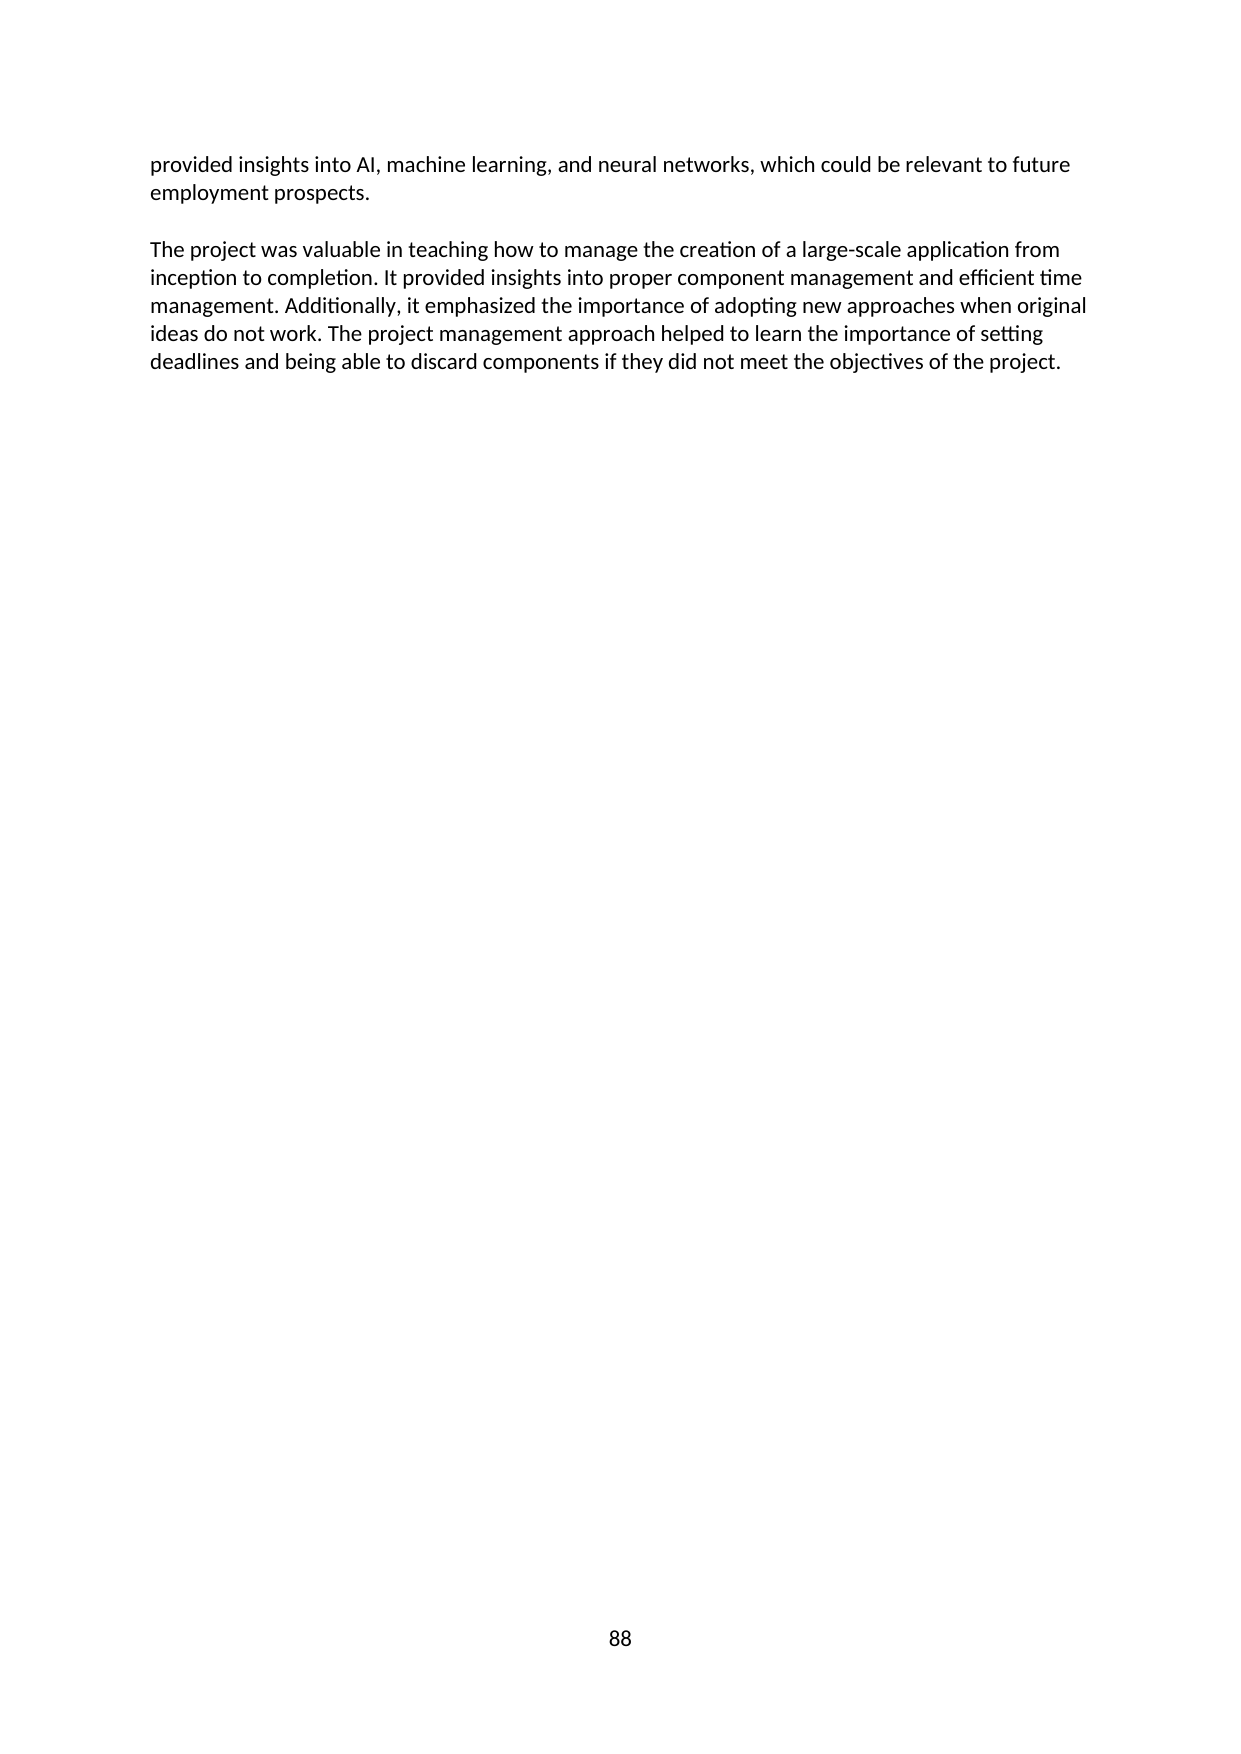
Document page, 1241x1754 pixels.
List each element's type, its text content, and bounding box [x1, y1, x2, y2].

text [150, 150, 1090, 206]
text The project was valuable in teaching how to manage the creation of a large-scale application from inception to completion. It provided insights into proper component management and efficient time management. Additionally, it emphasized the importance of adopting new approaches when original ideas do not work. The project management approach helped to learn the importance of setting deadlines and being able to discard components if they did not meet the objectives of the project. [150, 235, 1090, 375]
